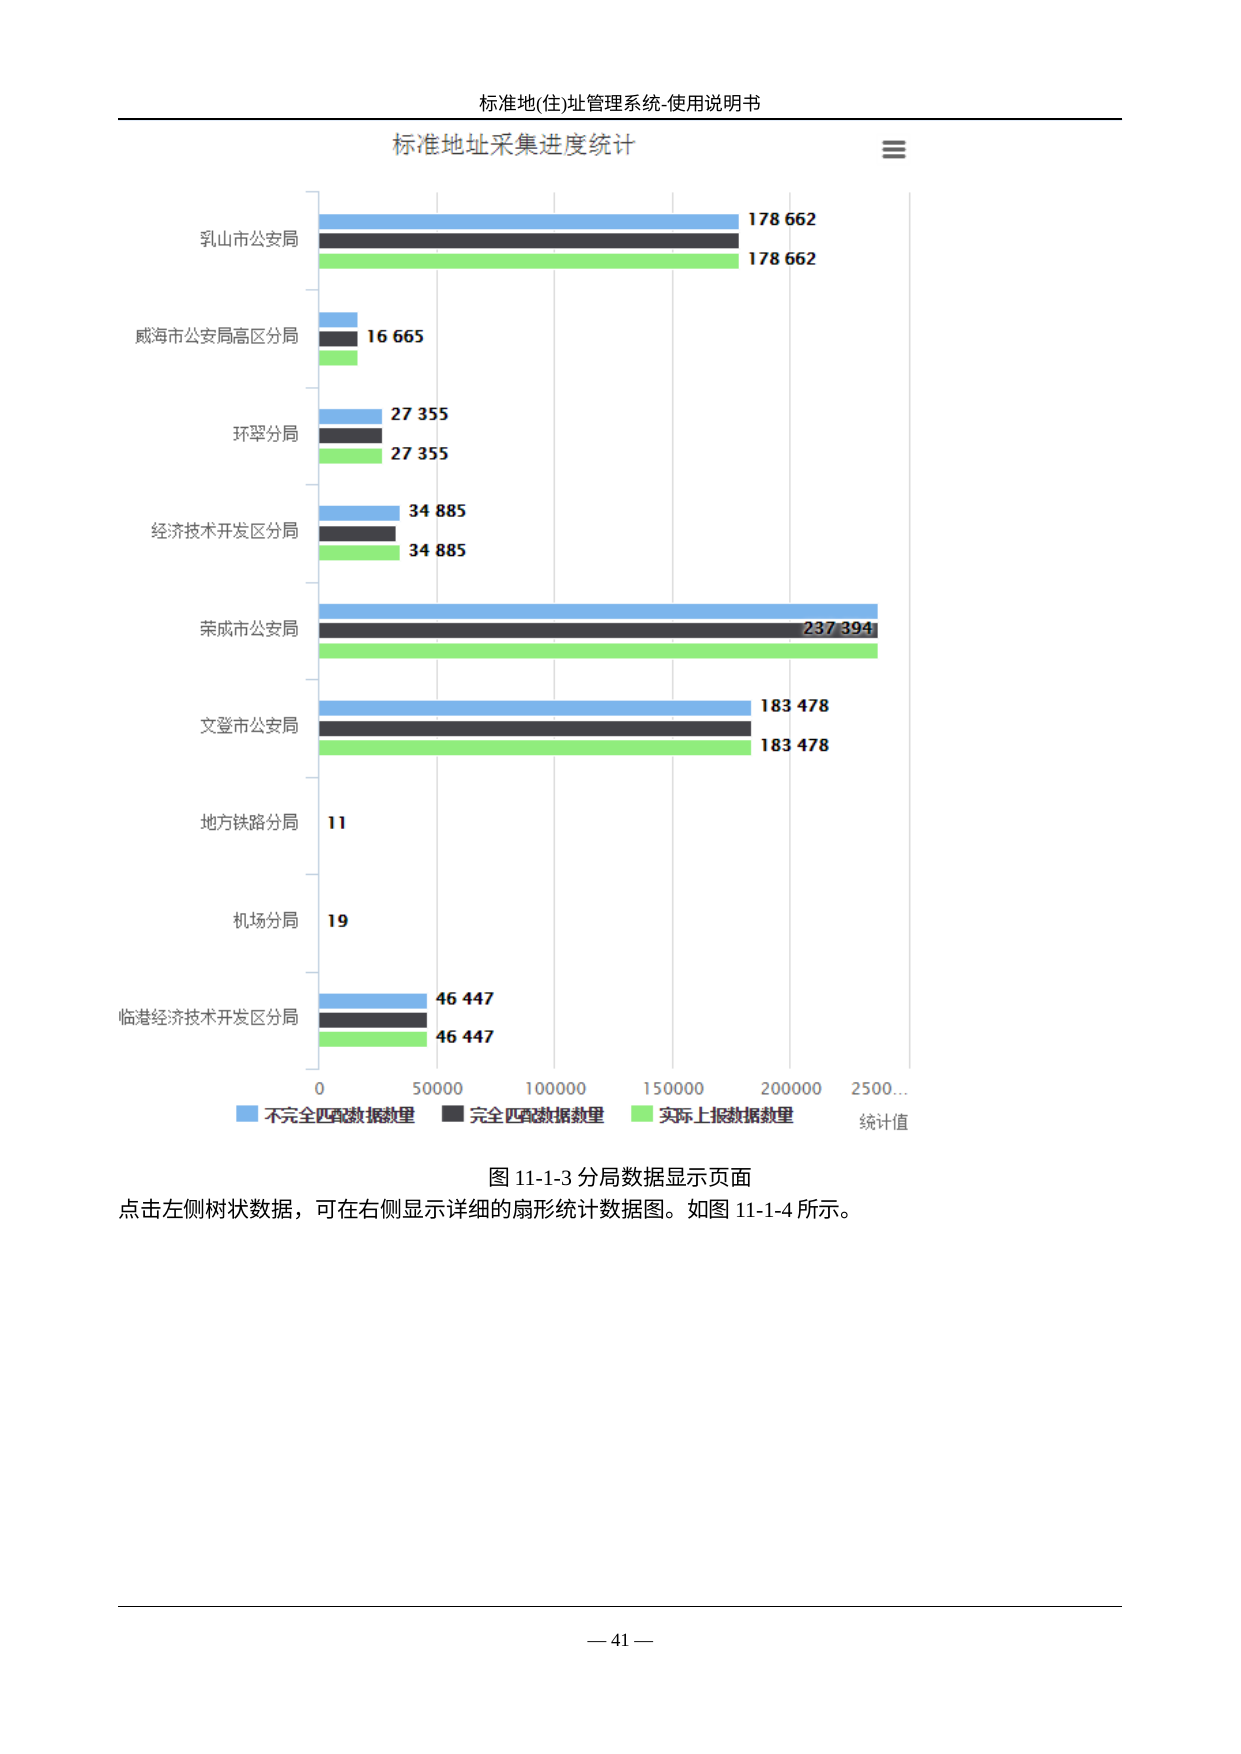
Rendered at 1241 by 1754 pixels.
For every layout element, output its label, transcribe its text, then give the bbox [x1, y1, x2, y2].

text 图11-1-3 分局数据显示页面 [118, 1159, 1122, 1192]
picture [118, 120, 1123, 1156]
text 点击左侧树状数据，可在右侧显示详细的扇形统计数据图。如图11-1-4所示。 [118, 1192, 1122, 1224]
